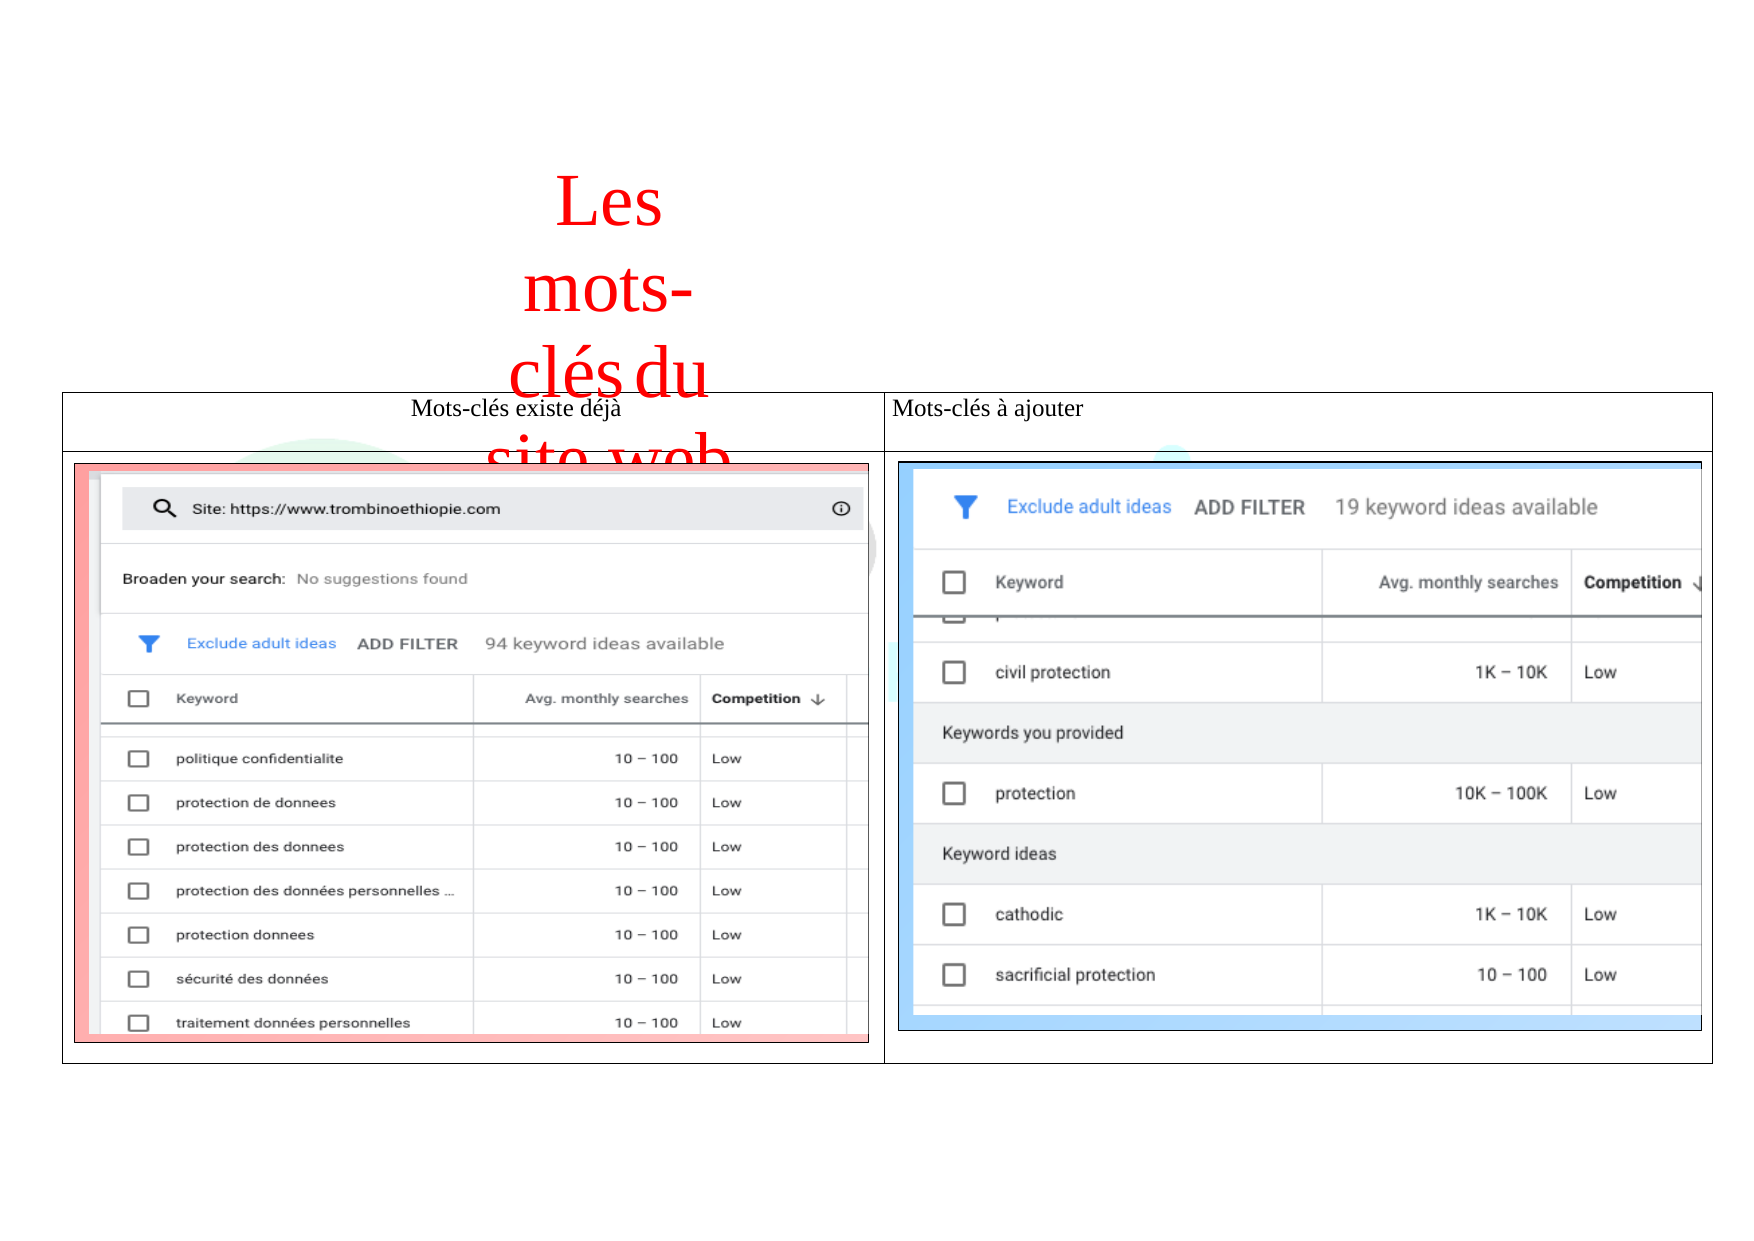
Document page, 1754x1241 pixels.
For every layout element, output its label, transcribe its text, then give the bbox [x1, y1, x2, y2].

table_cell [63, 452, 884, 1063]
table_cell [885, 452, 1712, 1063]
picture [913, 469, 1702, 1015]
picture [89, 471, 869, 1034]
table_header Mots-clés à ajouter [885, 393, 1712, 451]
table_header Mots-clés existe déjà [63, 393, 884, 451]
